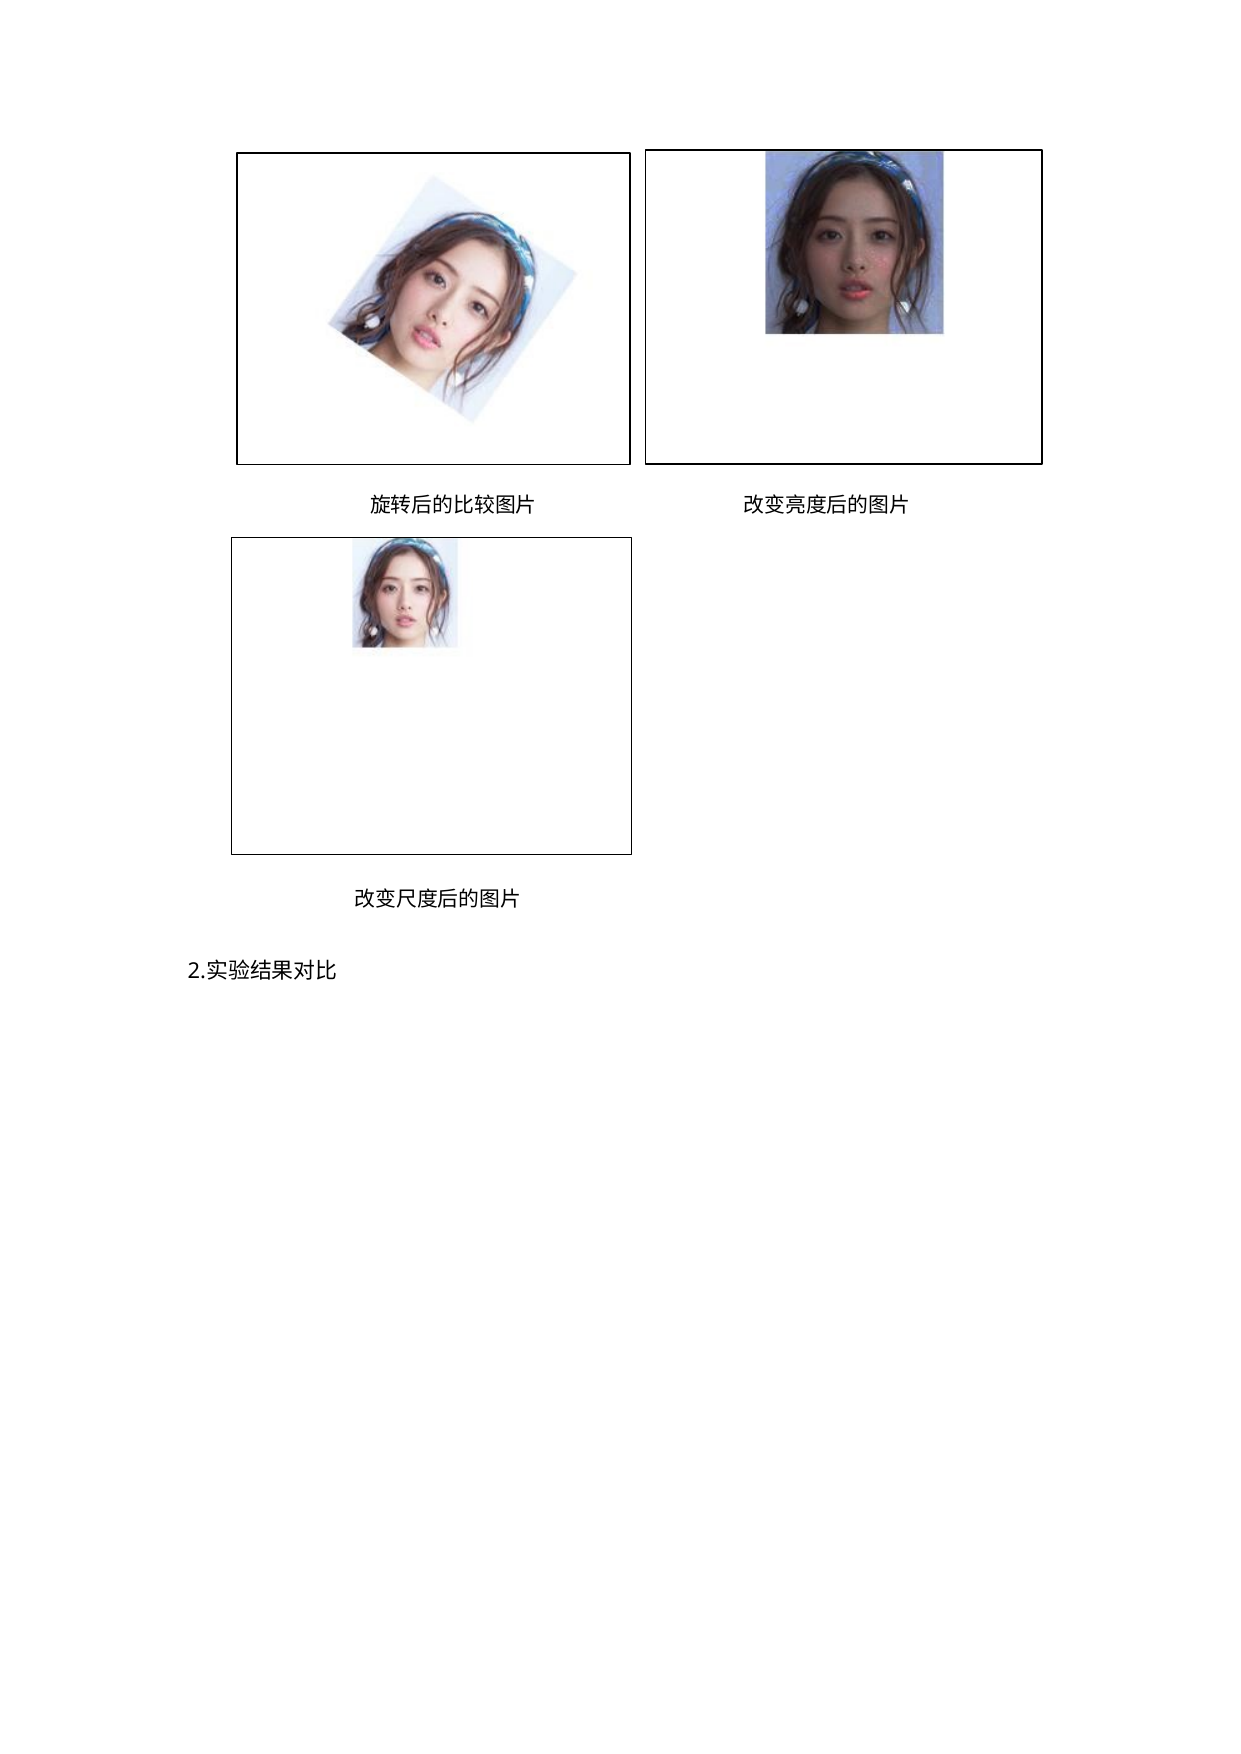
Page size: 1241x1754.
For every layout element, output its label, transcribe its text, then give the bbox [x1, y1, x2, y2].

text 2.实验结果对比 [187, 953, 1092, 984]
picture [238, 154, 629, 464]
picture [646, 151, 1041, 463]
text 改变尺度后的图片 [354, 882, 1090, 913]
picture [232, 538, 631, 854]
